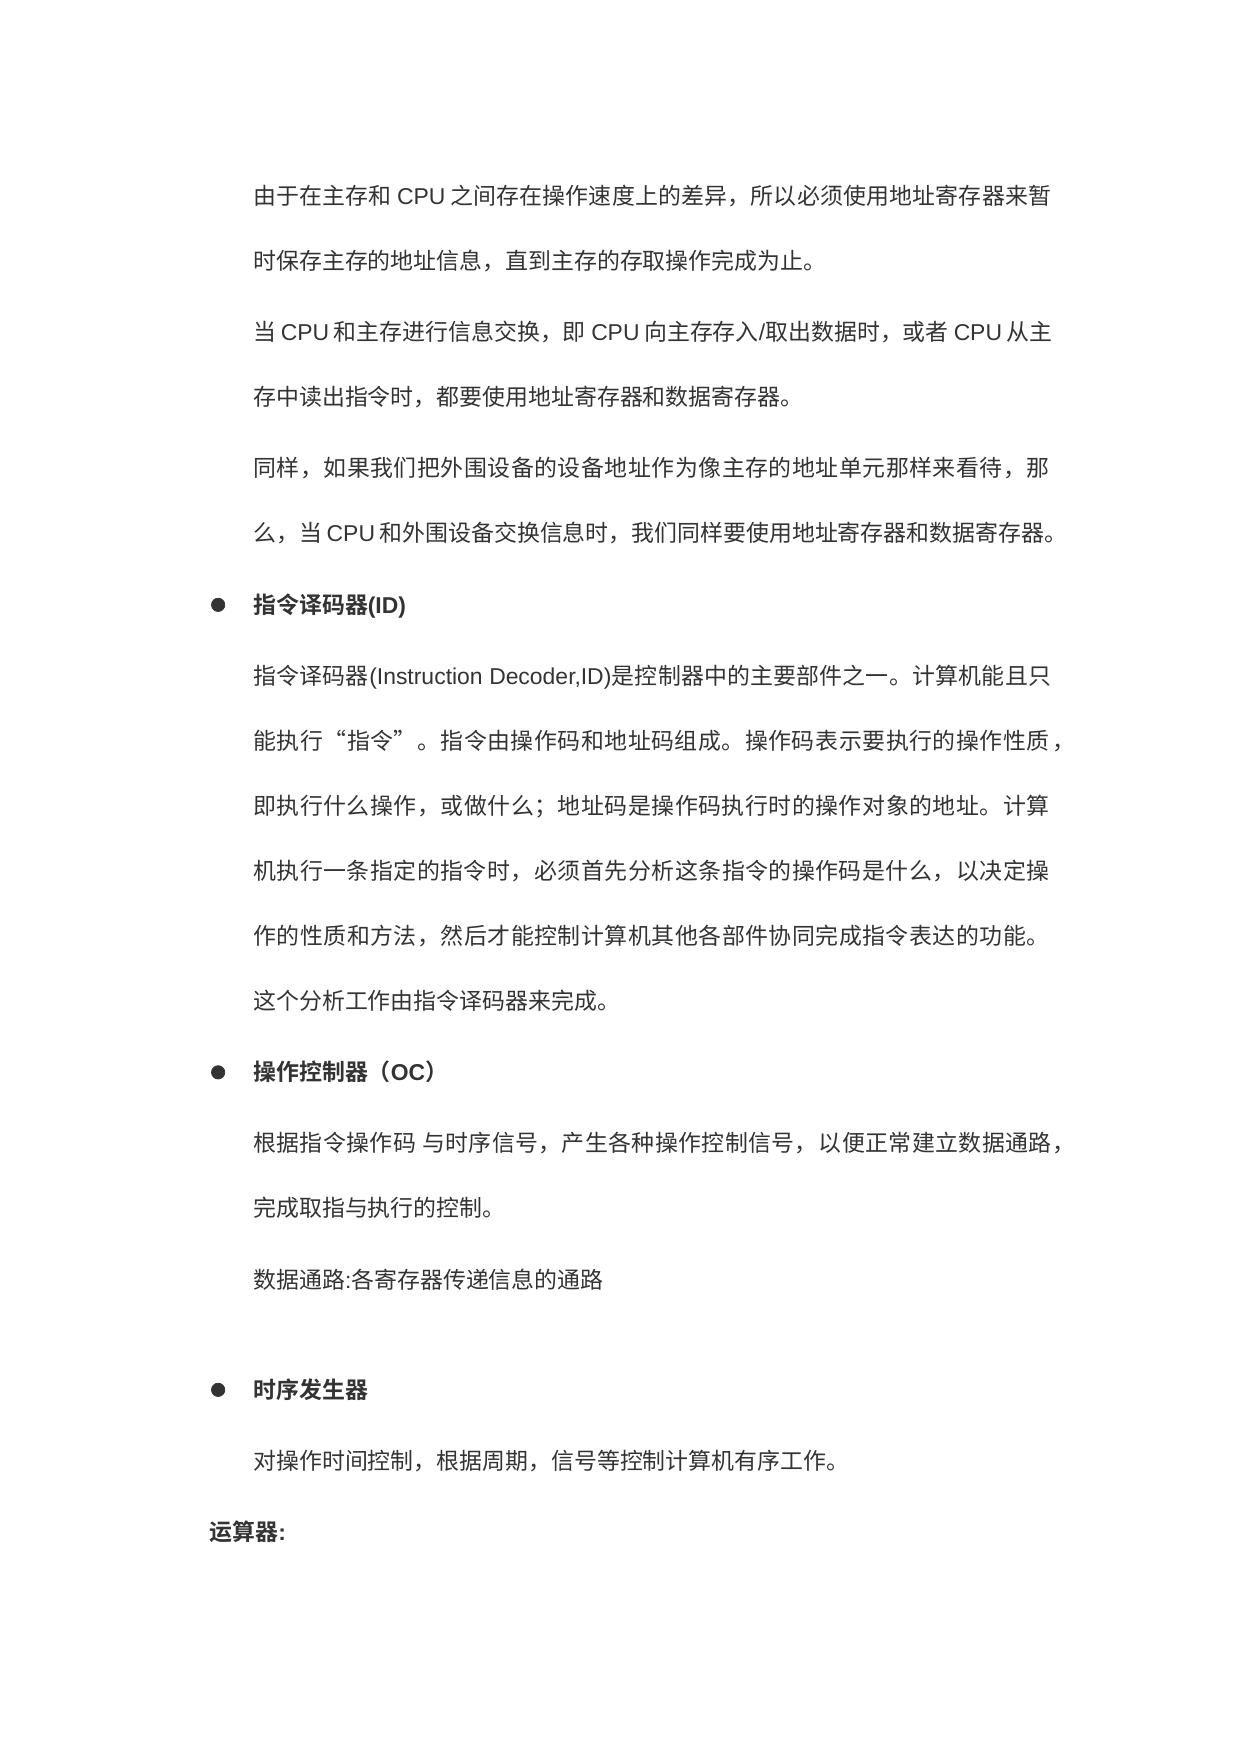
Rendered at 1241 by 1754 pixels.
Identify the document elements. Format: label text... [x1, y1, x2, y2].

text 运算器: [209, 1498, 1053, 1563]
list 时序发生器 [209, 1356, 1053, 1421]
text 由于在主存和CPU之间存在操作速度上的差异，所以必须使用地址寄存器来暂时保存主存的地址信息，直到主存的存取操作完成为止。 [253, 162, 1053, 292]
text 根据指令操作码 与时序信号，产生各种操作控制信号，以便正常建立数据通路，完成取指与执行的控制。 [253, 1109, 1053, 1239]
text 数据通路:各寄存器传递信息的通路 [253, 1246, 1053, 1311]
text 同样，如果我们把外围设备的设备地址作为像主存的地址单元那样来看待，那么，当CPU和外围设备交换信息时，我们同样要使用地址寄存器和数据寄存器。 [253, 434, 1053, 564]
text 指令译码器(Instruction Decoder,ID)是控制器中的主要部件之一。计算机能且只能执行“指令”。指令由操作码和地址码组成。操作码表示要执行的操作性质，即执行什么操作，或做什么；地址码是操作码执行时的操作对象的地址。计算机执行一条指定的指令时，必须首先分析这条指令的操作码是什么，以决定操作的性质和方法，然后才能控制计算机其他各部件协同完成指令表达的功能。这个分析工作由指令译码器来完成。 [253, 642, 1053, 1032]
text 对操作时间控制，根据周期，信号等控制计算机有序工作。 [253, 1427, 1053, 1492]
list 操作控制器（OC） [209, 1038, 1053, 1103]
text 当CPU和主存进行信息交换，即CPU向主存存入/取出数据时，或者CPU从主存中读出指令时，都要使用地址寄存器和数据寄存器。 [253, 298, 1053, 428]
list 指令译码器(ID) [209, 571, 1053, 636]
